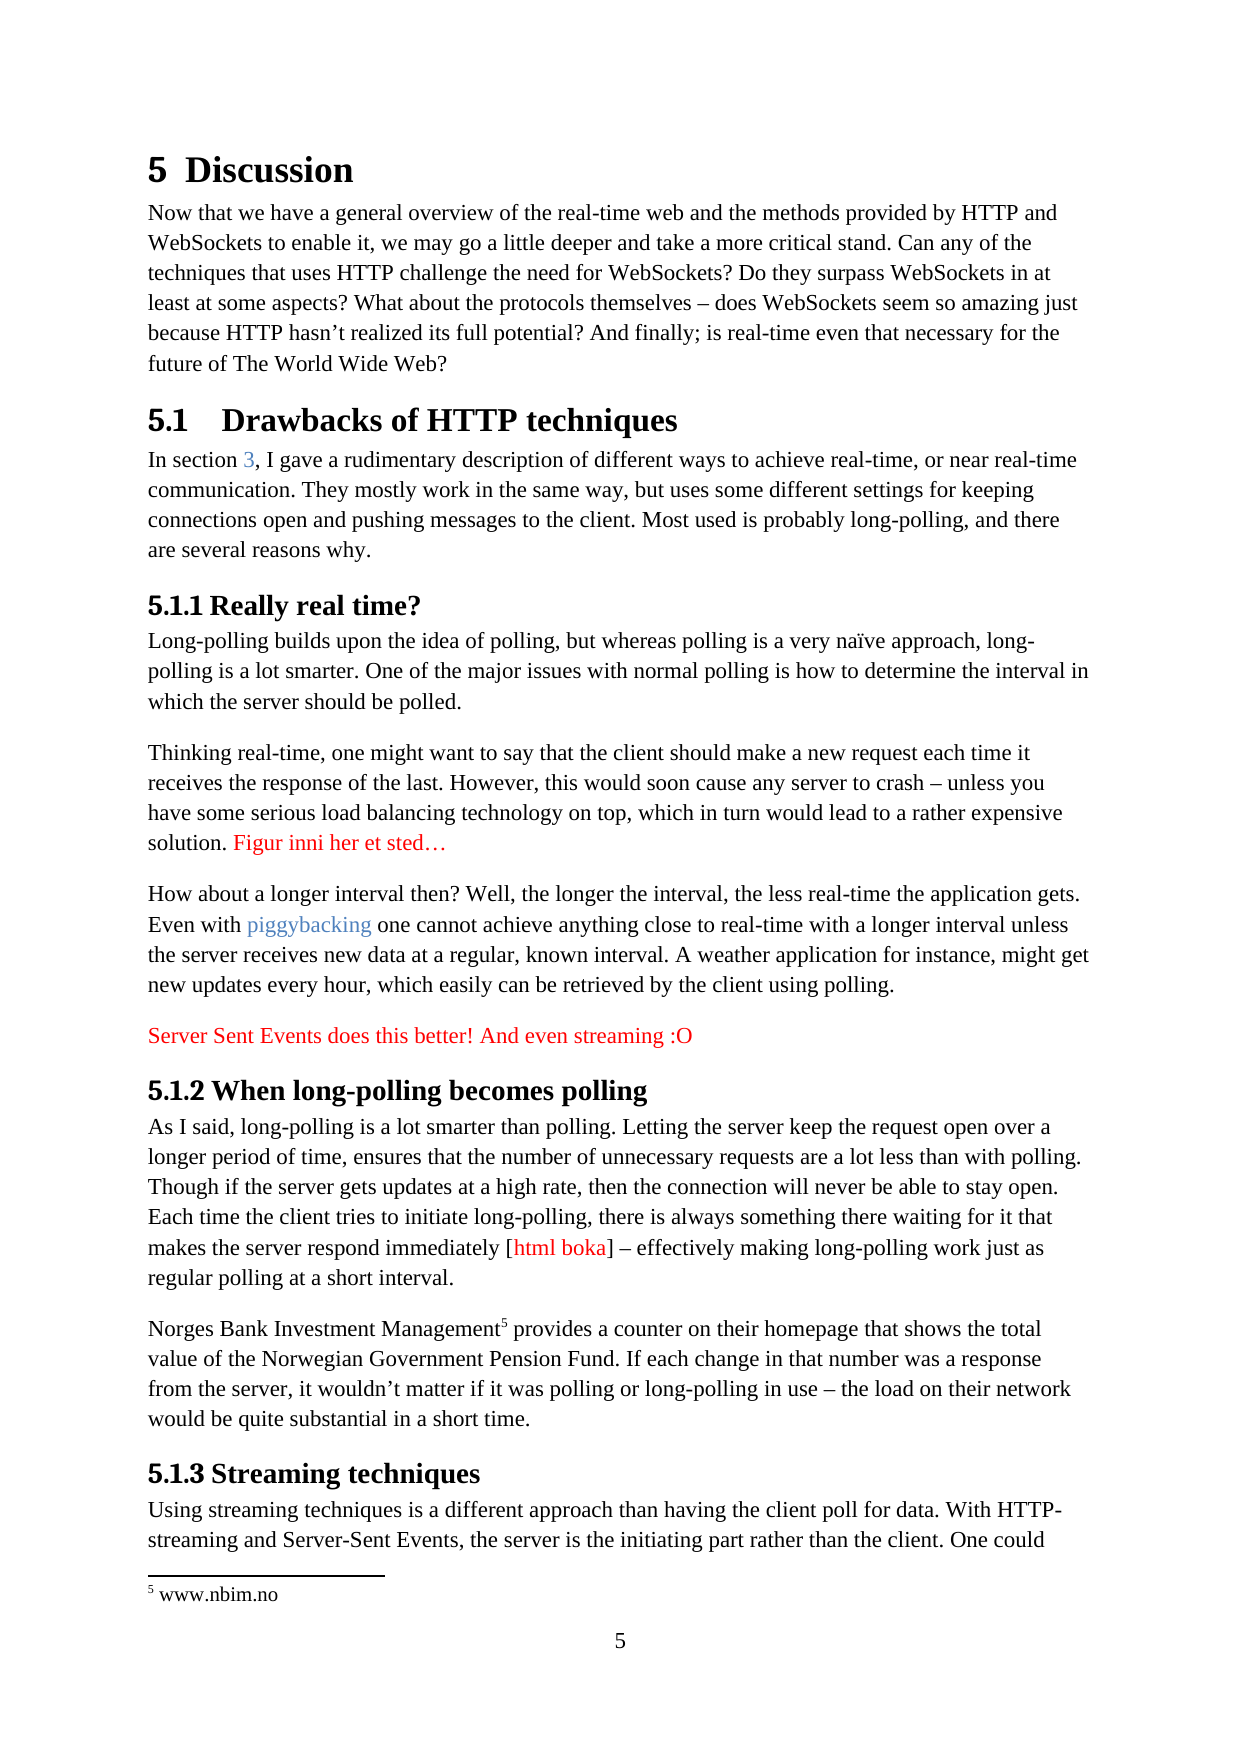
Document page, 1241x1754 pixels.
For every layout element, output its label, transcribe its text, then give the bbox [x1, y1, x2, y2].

text Server Sent Events does this better! And even streaming :O [148, 1022, 1093, 1048]
text Norges Bank Investment Management provides a counter on their homepage that shows the total value of the Norwegian Government Pension Fund. If each change in that number was a response from the server, it wouldn’t matter if it was polling or long-polling in use – the load on their network would be quite substantial in a short time. [148, 1315, 1093, 1432]
text As I said, long-polling is a lot smarter than polling. Letting the server keep the request open over a longer period of time, ensures that the number of unnecessary requests are a lot less than with polling. Though if the server gets updates at a high rate, then the connection will never be able to stay open. Each time the client tries to initiate long-polling, there is always something there waiting for it that makes the server respond immediately [html boka] – effectively making long-polling work just as regular polling at a short interval. [148, 1113, 1093, 1290]
subtitle Drawbacks of HTTP techniques [148, 401, 1093, 440]
subtitle Streaming techniques [148, 1457, 1093, 1491]
subtitle Discussion [148, 148, 1093, 192]
text Long-polling builds upon the idea of polling, but whereas polling is a very naïve approach, long-polling is a lot smarter. One of the major issues with normal polling is how to determine the interval in which the server should be polled. [148, 627, 1093, 714]
text Now that we have a general overview of the real-time web and the methods provided by HTTP and WebSockets to enable it, we may go a little deeper and take a more critical stand. Can any of the techniques that uses HTTP challenge the need for WebSockets? Do they surpass WebSockets in at least at some aspects? What about the protocols themselves – does WebSockets seem so amazing just because HTTP hasn’t realized its full potential? And finally; is real-time even that necessary for the future of The World Wide Web? [148, 198, 1093, 376]
subtitle Really real time? [148, 588, 1093, 622]
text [148, 1496, 1093, 1553]
subtitle When long-polling becomes polling [148, 1073, 1093, 1108]
text Thinking real-time, one might want to say that the client should make a new request each time it receives the response of the last. However, this would soon cause any server to crash – unless you have some serious load balancing technology on top, which in turn would lead to a rather expensive solution. Figur inni her et sted… [148, 739, 1093, 856]
